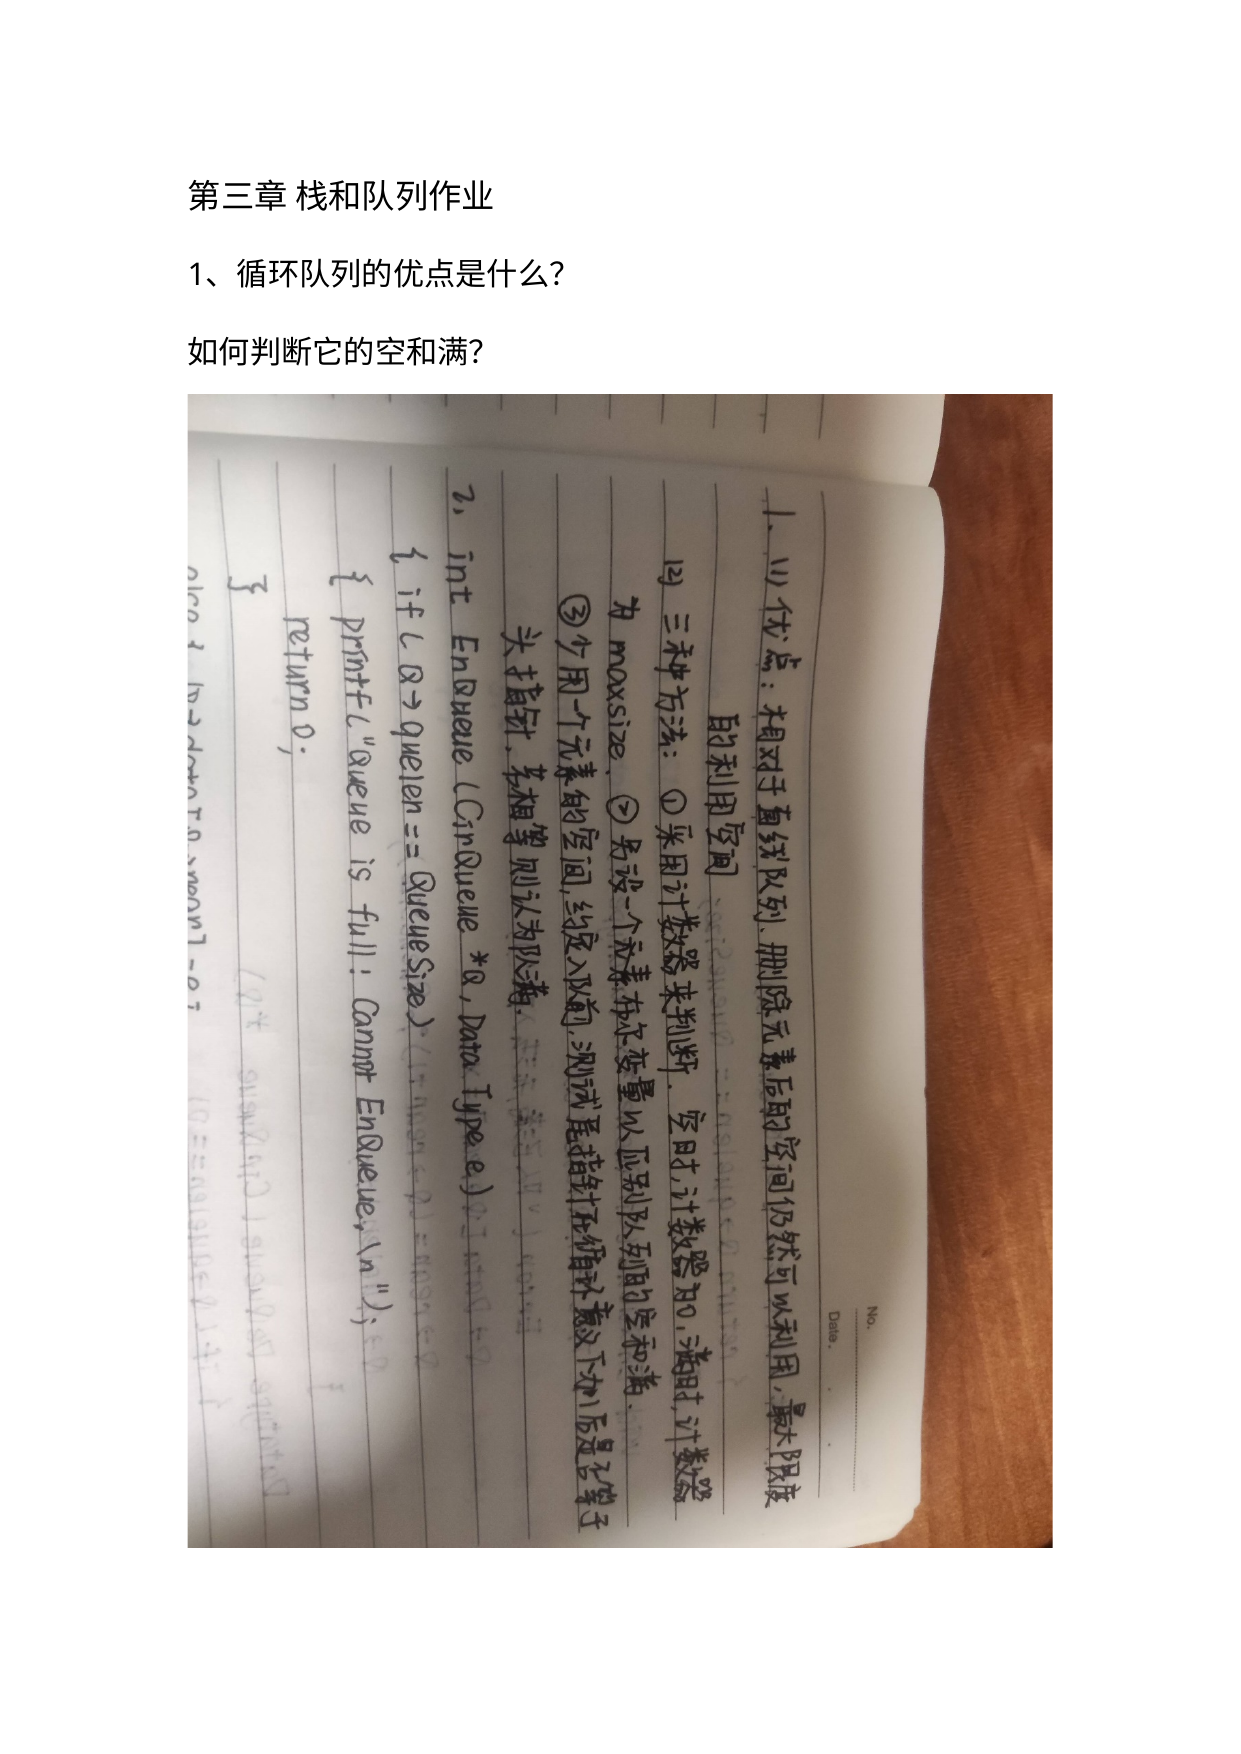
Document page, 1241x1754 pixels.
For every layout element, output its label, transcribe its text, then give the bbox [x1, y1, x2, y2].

picture [187, 394, 1053, 1548]
subtitle 如何判断它的空和满？ [187, 317, 1053, 382]
subtitle 第三章 栈和队列作业 [187, 162, 1053, 227]
subtitle 1、循环队列的优点是什么？ [187, 239, 1053, 304]
